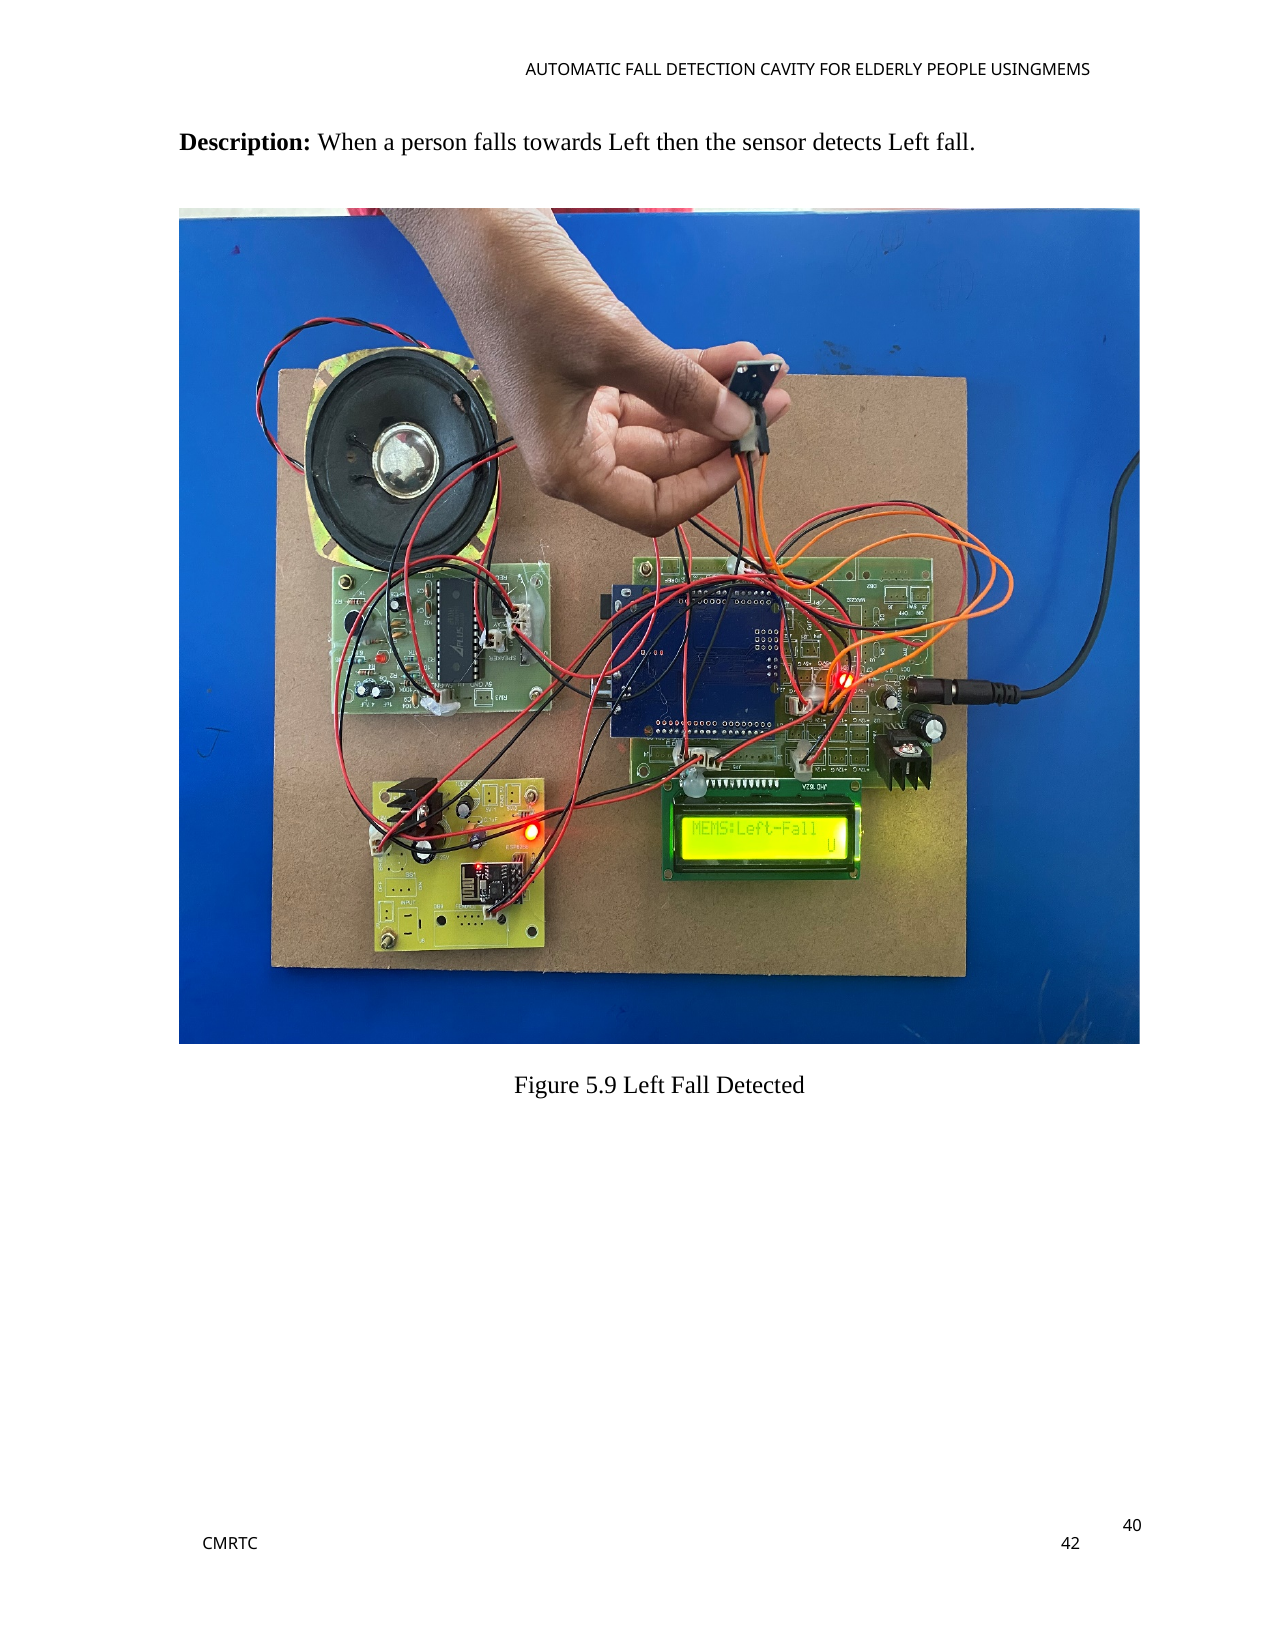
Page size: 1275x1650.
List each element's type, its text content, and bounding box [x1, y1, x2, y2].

text Description: When a person falls towards Left then the sensor detects Left fall. [179, 127, 1139, 156]
picture [179, 208, 1140, 1044]
text Figure 5.9 Left Fall Detected [179, 1070, 1139, 1099]
